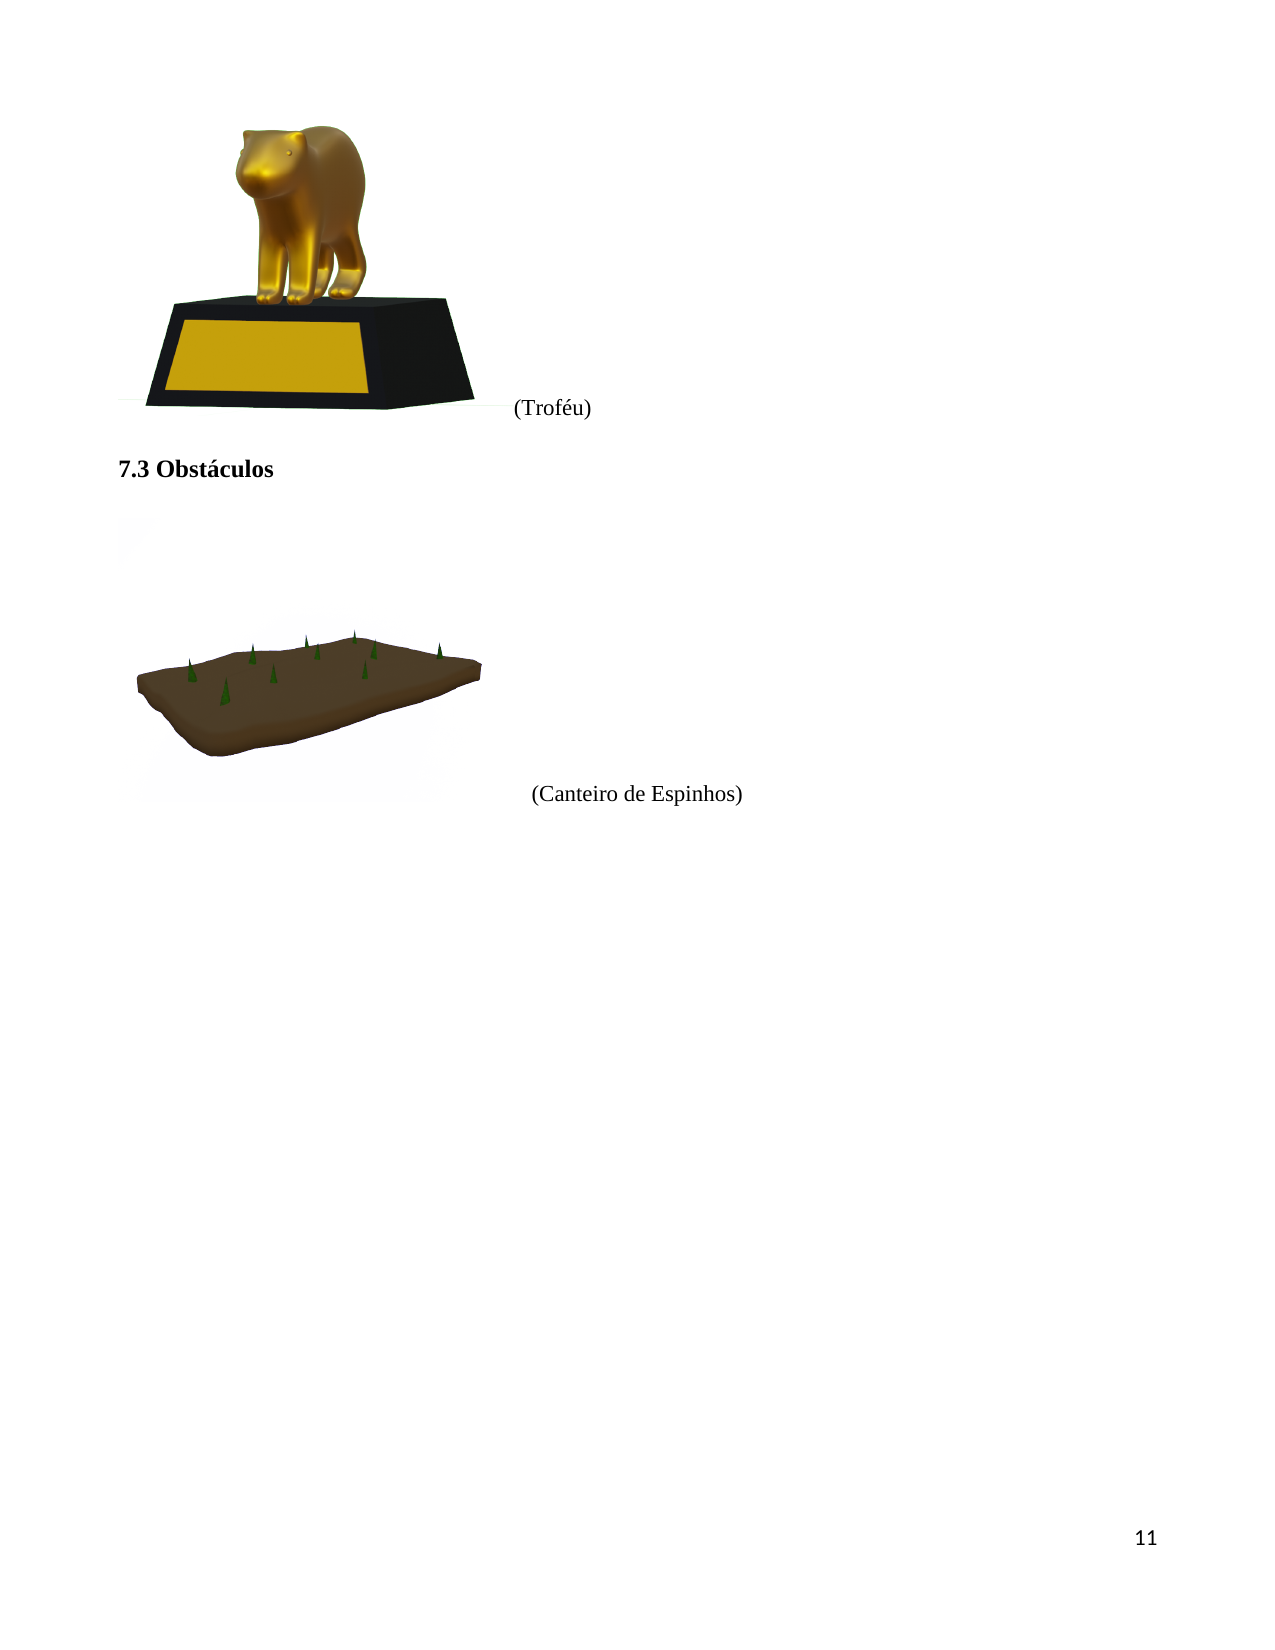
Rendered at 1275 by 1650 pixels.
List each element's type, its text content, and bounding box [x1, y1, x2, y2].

picture [118, 518, 532, 802]
picture [118, 118, 514, 416]
text 7.3 Obstáculos [118, 454, 1157, 483]
